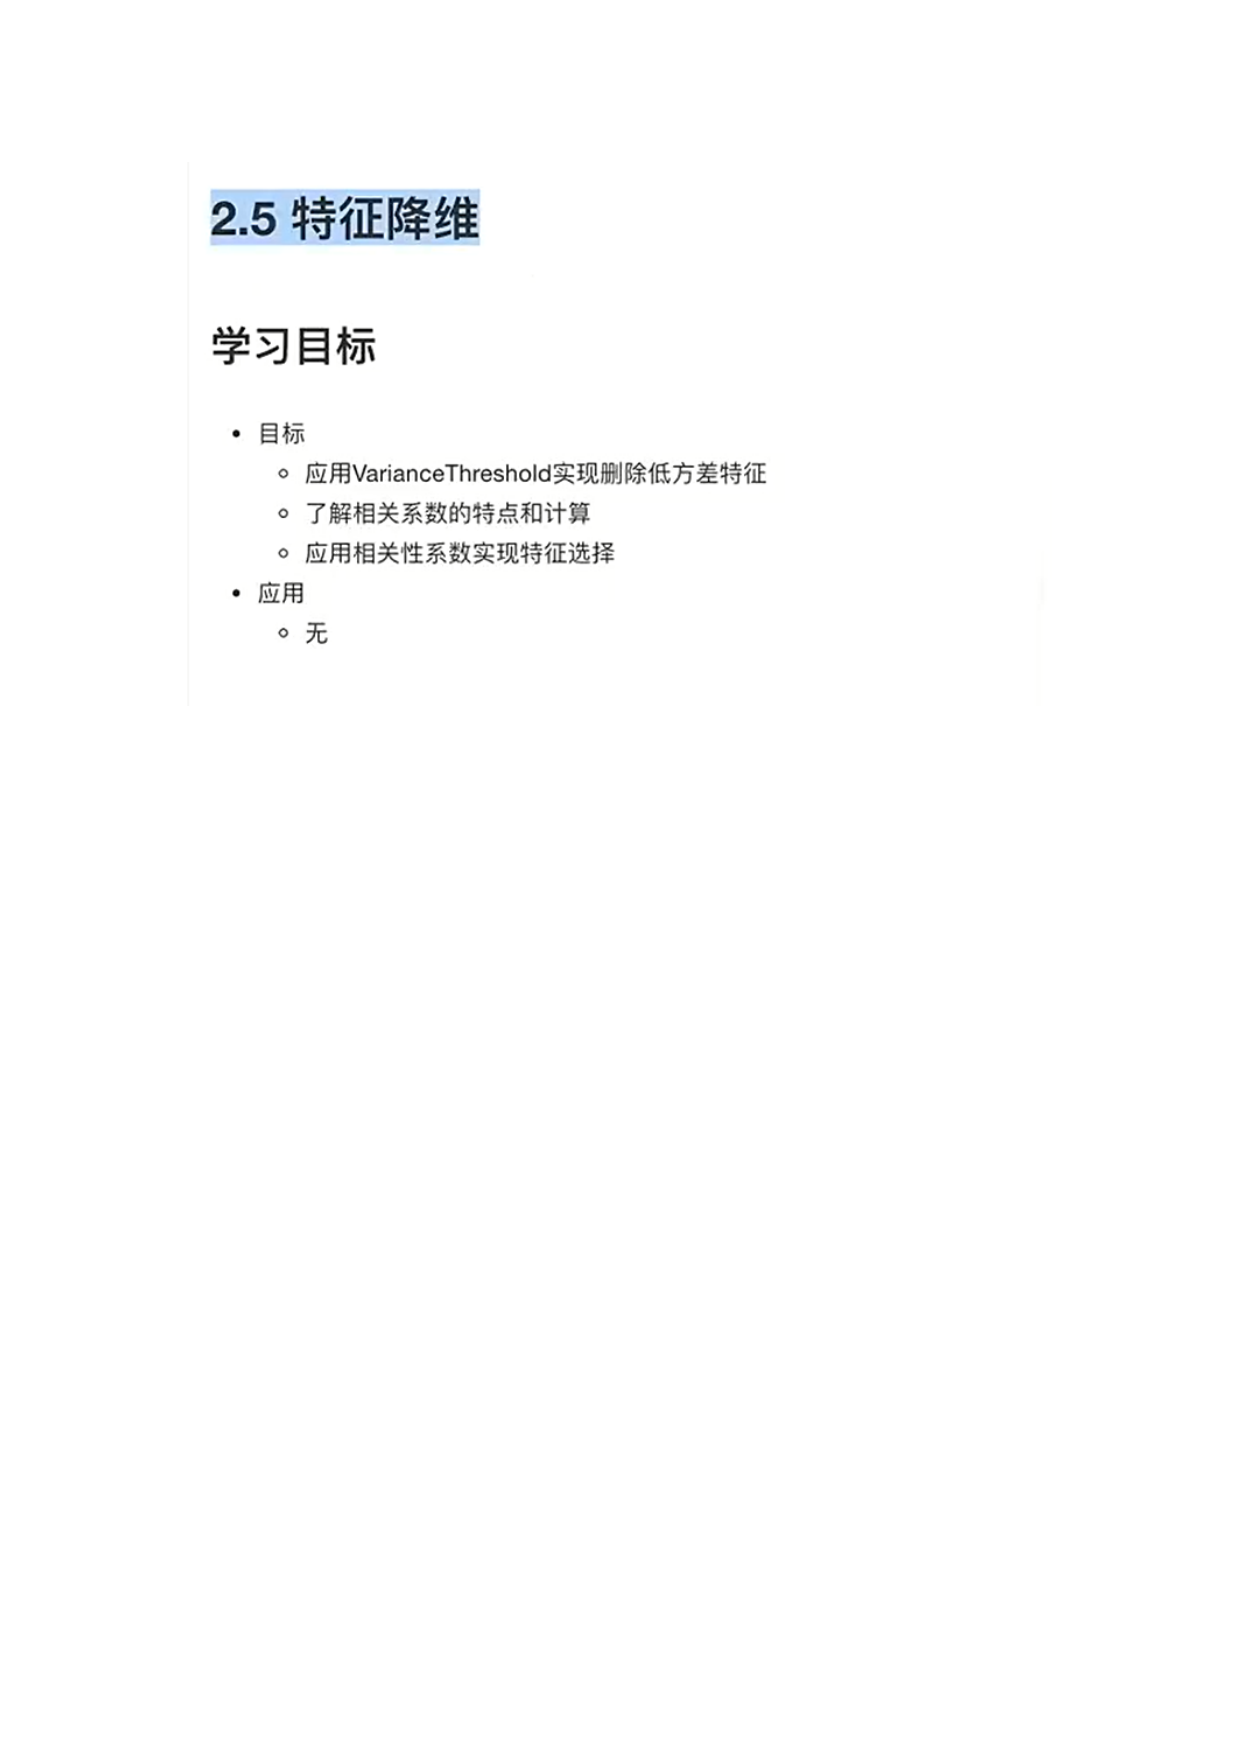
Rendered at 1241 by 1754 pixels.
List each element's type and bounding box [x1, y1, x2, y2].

picture [187, 162, 1053, 706]
